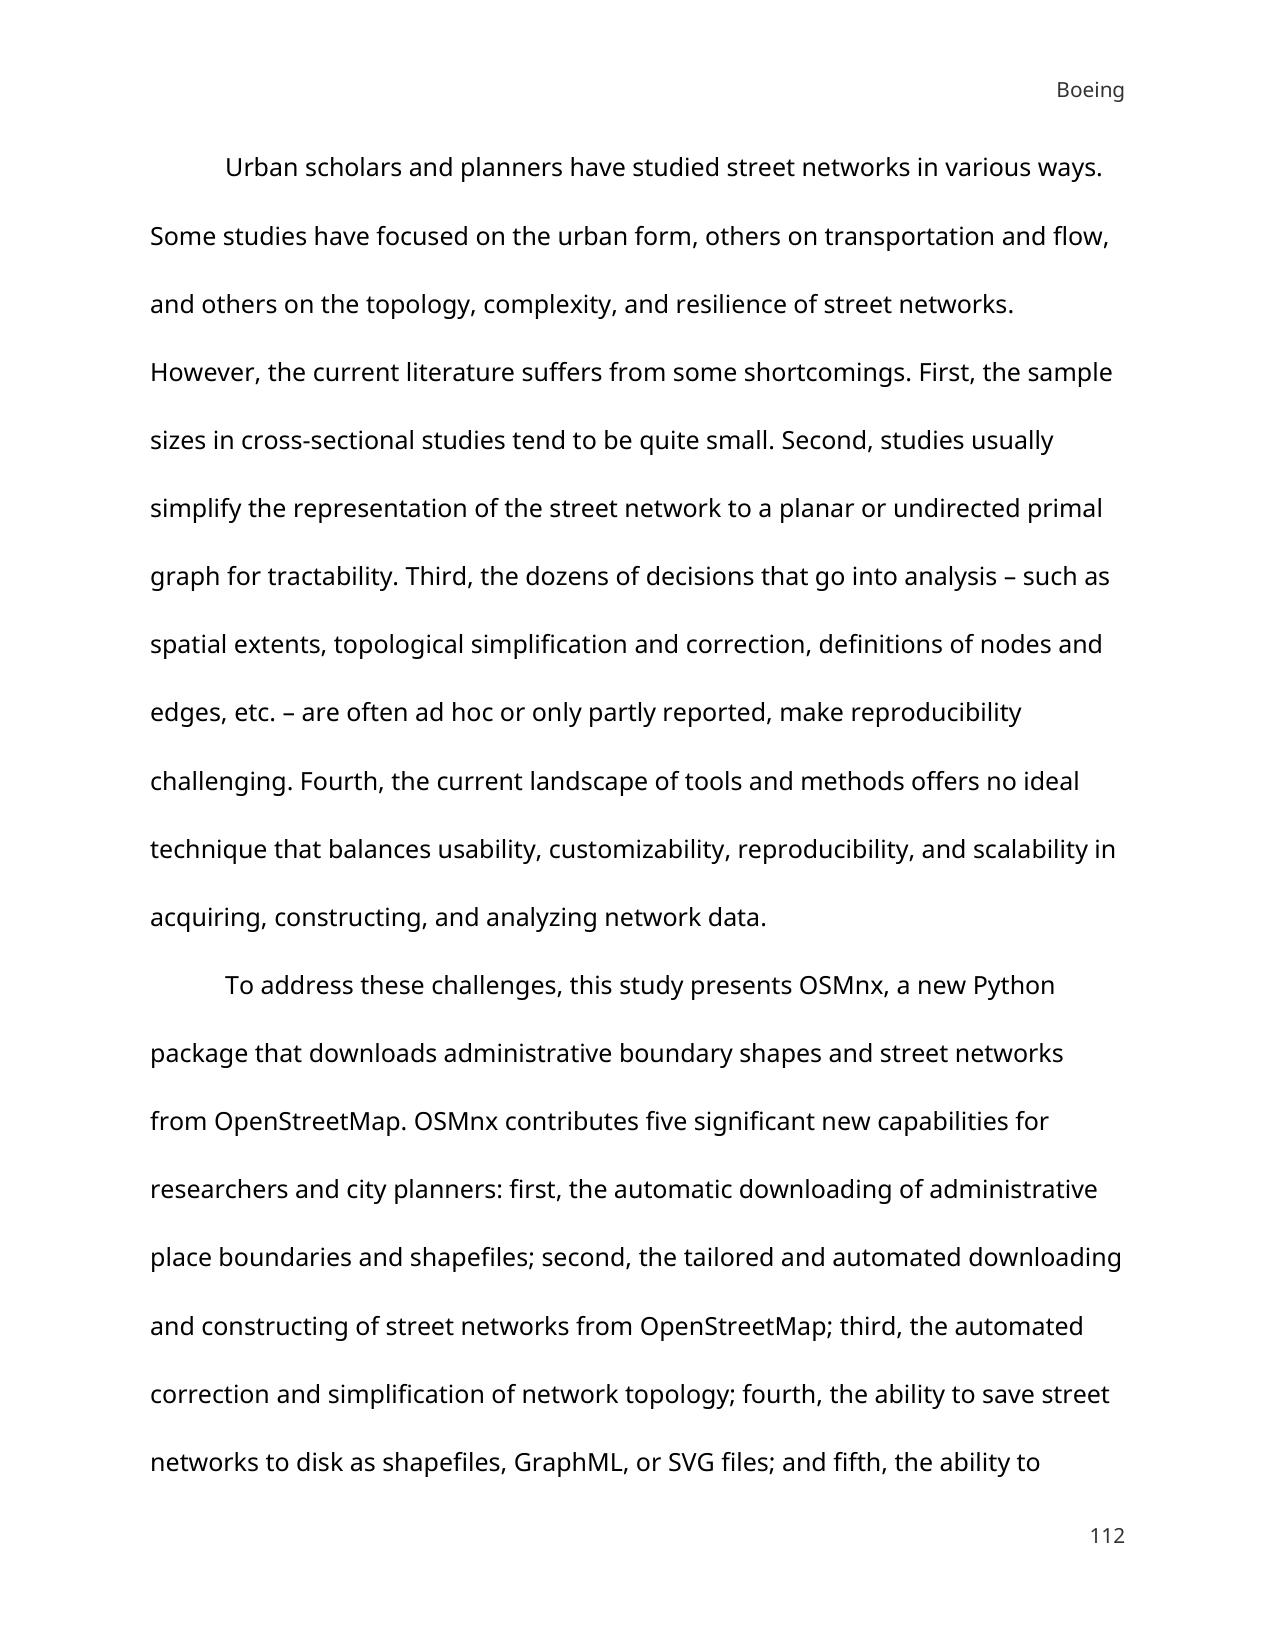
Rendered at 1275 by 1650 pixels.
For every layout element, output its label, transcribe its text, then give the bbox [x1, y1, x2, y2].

text Urban scholars and planners have studied street networks in various ways. Some studies have focused on the urban form, others on transportation and flow, and others on the topology, complexity, and resilience of street networks. However, the current literature suffers from some shortcomings. First, the sample sizes in cross-sectional studies tend to be quite small. Second, studies usually simplify the representation of the street network to a planar or undirected primal graph for tractability. Third, the dozens of decisions that go into analysis – such as spatial extents, topological simplification and correction, definitions of nodes and edges, etc. – are often ad hoc or only partly reported, make reproducibility challenging. Fourth, the current landscape of tools and methods offers no ideal technique that balances usability, customizability, reproducibility, and scalability in acquiring, constructing, and analyzing network data. [150, 150, 1125, 933]
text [150, 967, 1125, 1478]
